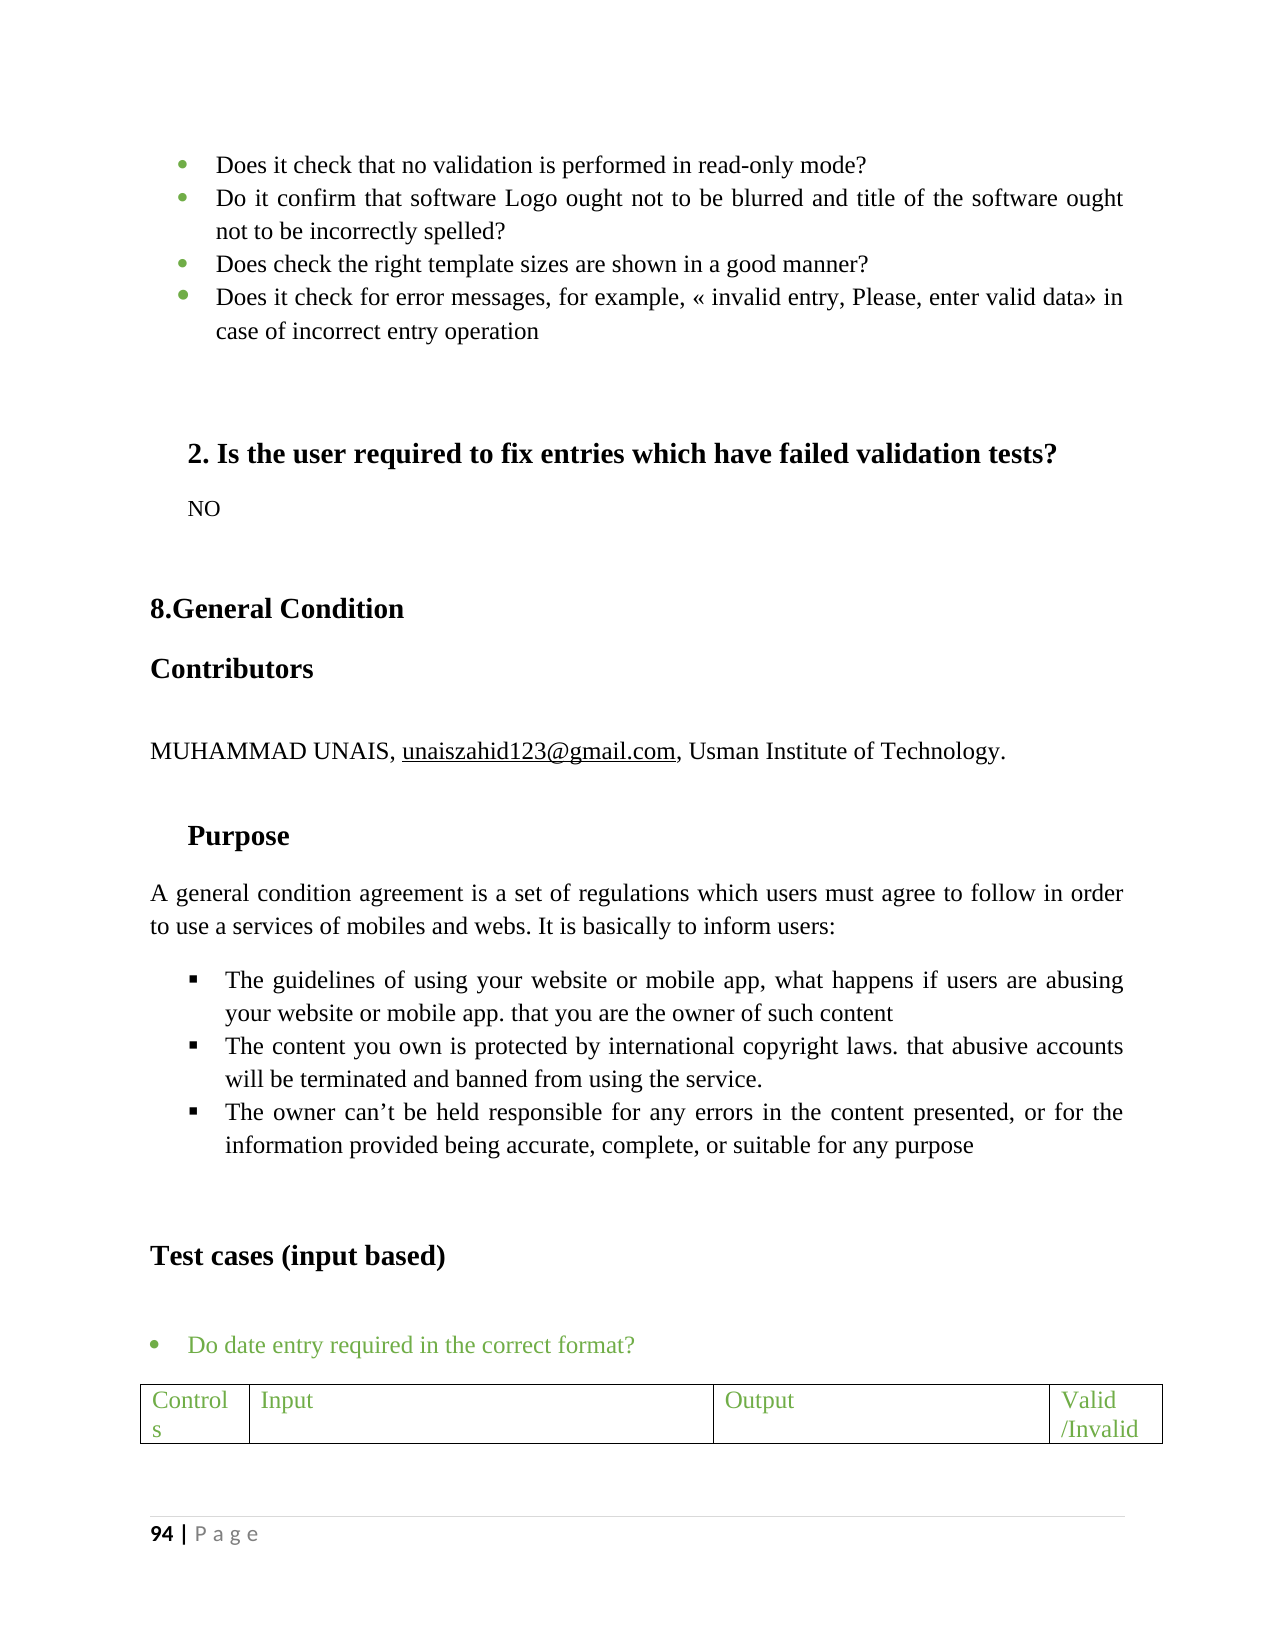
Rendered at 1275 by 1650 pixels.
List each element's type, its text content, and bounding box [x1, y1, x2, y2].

list The owner can’t be held responsible for any errors in the content presented, or for the information provided being accurate, complete, or suitable for any purpose [187, 1097, 1125, 1159]
list Do it confirm that software Logo ought not to be blurred and title of the software ought not to be incorrectly spelled? [178, 183, 1125, 245]
text A general condition agreement is a set of regulations which users must agree to follow in order to use a services of mobiles and webs. It is basically to inform users: [150, 878, 1125, 940]
text Purpose [187, 818, 1125, 852]
list The content you own is protected by international copyright laws. that abusive accounts will be terminated and banned from using the service. [187, 1031, 1125, 1093]
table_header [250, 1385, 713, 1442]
list The guidelines of using your website or mobile app, what happens if users are abusing your website or mobile app. that you are the owner of such content [187, 965, 1125, 1027]
subtitle 8.General Condition [150, 591, 1125, 625]
text 2. Is the user required to fix entries which have failed validation tests? [187, 436, 1125, 469]
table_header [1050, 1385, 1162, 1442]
subtitle Contributors [150, 651, 1125, 730]
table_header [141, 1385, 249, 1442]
list Does it check for error messages, for example, « invalid entry, Please, enter valid data» in case of incorrect entry operation [178, 282, 1125, 345]
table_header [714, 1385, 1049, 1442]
list Does check the right template sizes are shown in a good manner? [178, 249, 1125, 278]
text NO [187, 495, 1125, 522]
list Does it check that no validation is performed in read-only mode? [178, 150, 1125, 179]
list Do date entry required in the correct format? [150, 1330, 1125, 1359]
text Test cases (input based) [150, 1238, 1125, 1271]
text MUHAMMAD UNAIS, unaiszahid123@gmail.com, Usman Institute of Technology. [150, 736, 1125, 765]
